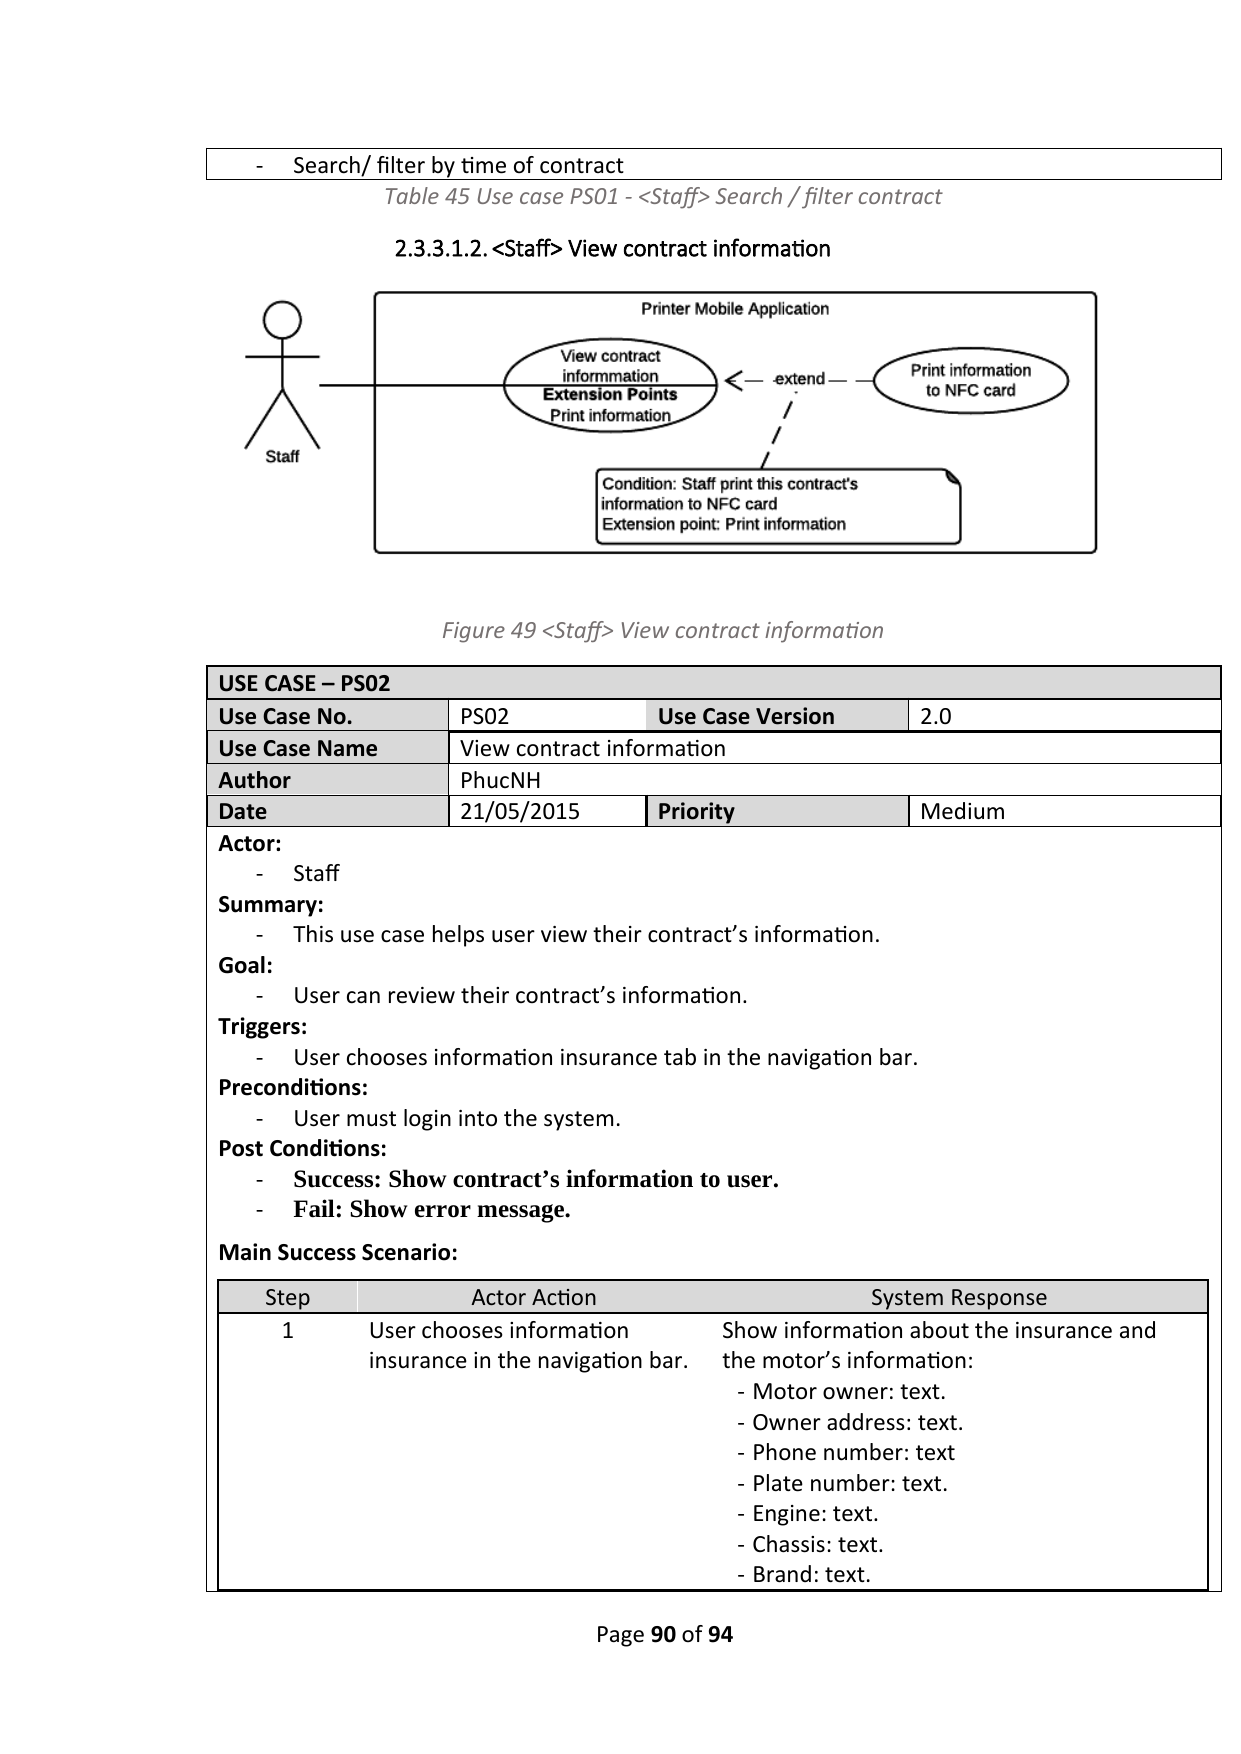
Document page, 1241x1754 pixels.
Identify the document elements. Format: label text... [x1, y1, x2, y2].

table_cell Author [207, 764, 448, 794]
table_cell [207, 827, 1221, 1591]
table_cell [207, 149, 1221, 179]
text Table 45 Use case PS01 - <Staff> Search / filter contract [207, 180, 1122, 211]
table_cell View contract information [450, 733, 1220, 763]
table_cell PhucNH [449, 764, 1221, 794]
text Figure 49 <Staff> View contract information [207, 614, 1122, 644]
table_cell Date [208, 796, 448, 826]
table_cell Use Case Name [208, 731, 448, 763]
subtitle <Staff> View contract information [394, 232, 1122, 262]
table_cell Priority [648, 796, 908, 826]
table_cell 21/05/2015 [450, 796, 645, 826]
table_header USE CASE – PS02 [208, 667, 1220, 698]
table_cell Medium [910, 796, 1220, 826]
table_cell PS02 [449, 700, 646, 730]
table_cell Use Case Version [646, 700, 908, 730]
table_cell 2.0 [909, 700, 1221, 730]
picture [206, 264, 1122, 595]
table_cell Use Case No. [207, 700, 448, 730]
